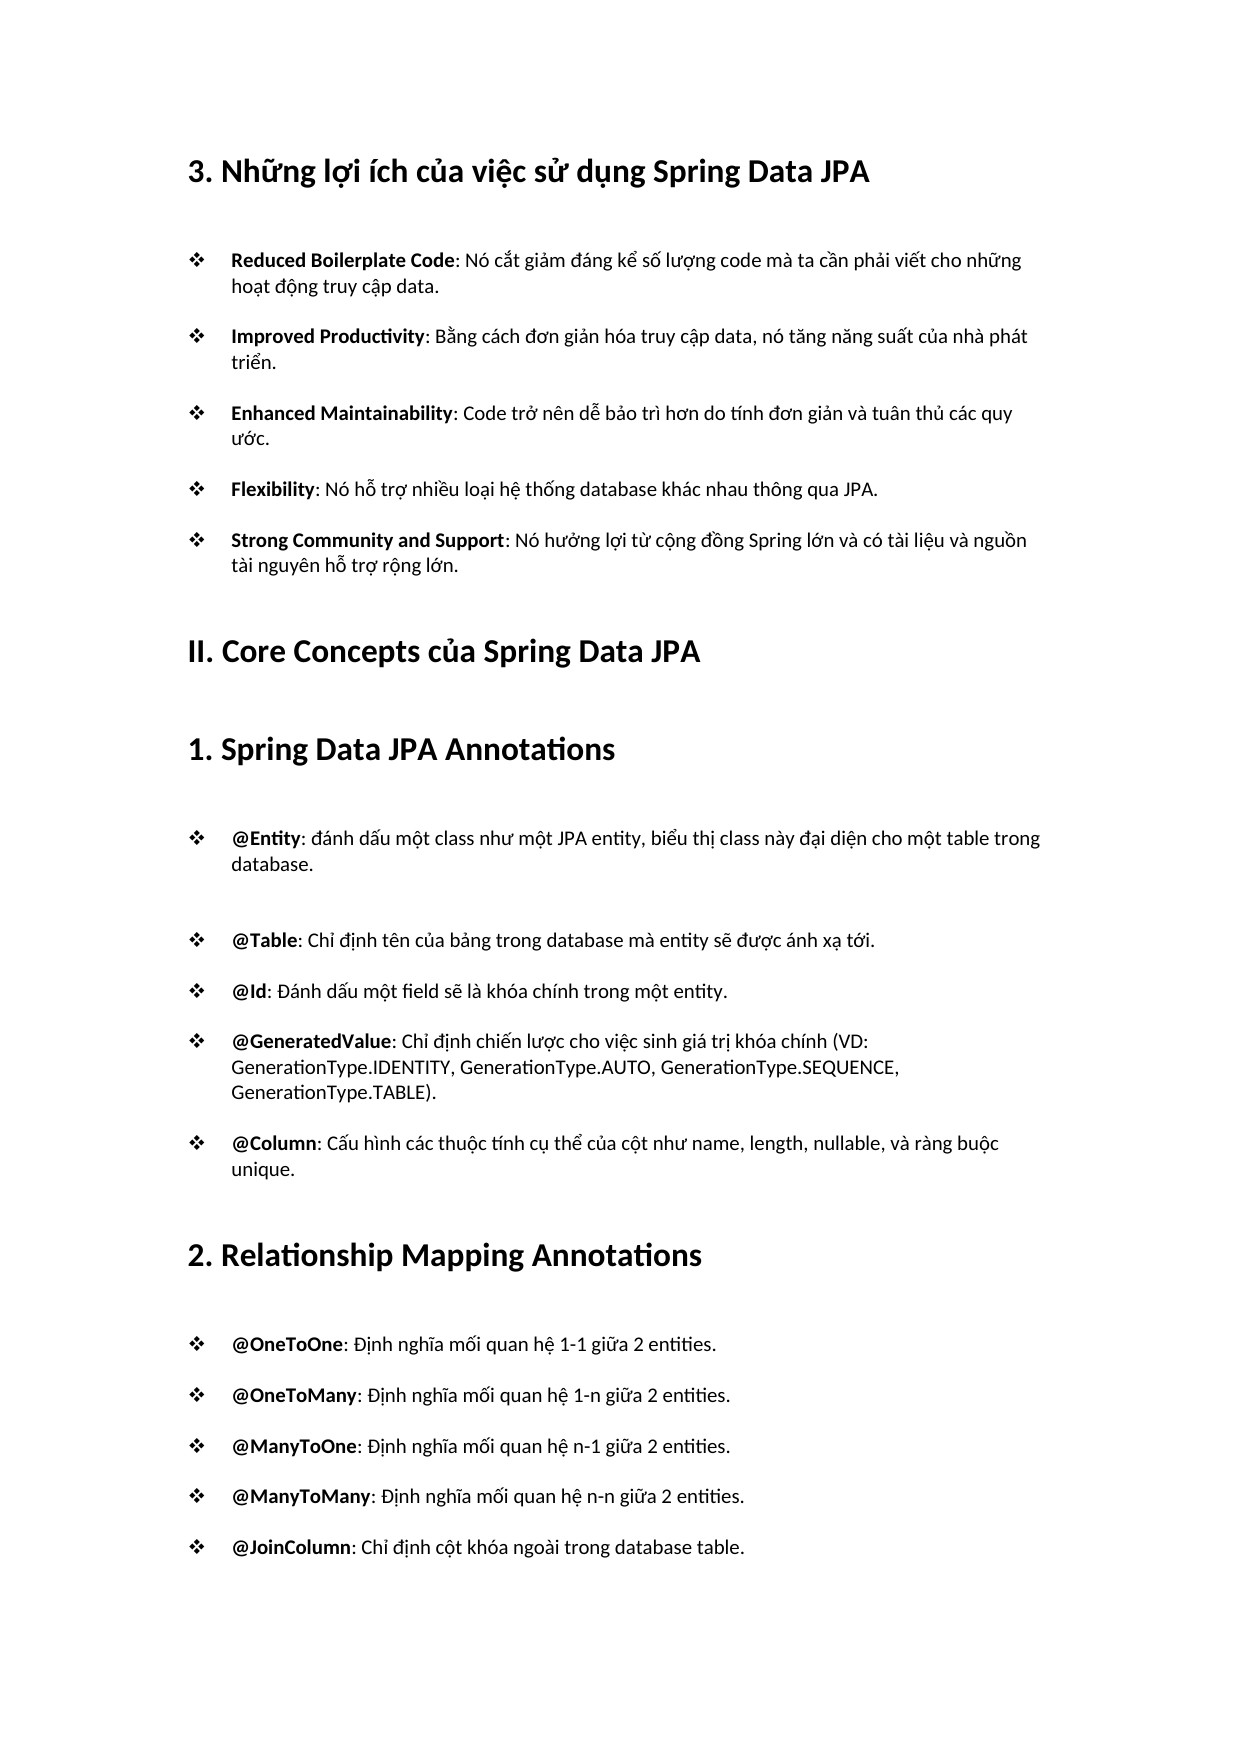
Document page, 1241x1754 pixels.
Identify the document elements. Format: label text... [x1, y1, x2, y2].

list @JoinColumn: Chỉ định cột khóa ngoài trong database table. [187, 1534, 1053, 1560]
list @Id: Đánh dấu một field sẽ là khóa chính trong một entity. [187, 978, 1053, 1003]
list @Entity: đánh dấu một class như một JPA entity, biểu thị class này đại diện cho một table trong database. [187, 825, 1053, 876]
list @Column: Cấu hình các thuộc tính cụ thể của cột như name, length, nullable, và ràng buộc unique. [187, 1130, 1053, 1181]
list Improved Productivity: Bằng cách đơn giản hóa truy cập data, nó tăng năng suất của nhà phát triển. [187, 324, 1053, 374]
list Strong Community and Support: Nó hưởng lợi từ cộng đồng Spring lớn và có tài liệu và nguồn tài nguyên hỗ trợ rộng lớn. [187, 527, 1053, 578]
list @ManyToOne: Định nghĩa mối quan hệ n-1 giữa 2 entities. [187, 1433, 1053, 1458]
subtitle Spring Data JPA Annotations [187, 728, 1053, 769]
list Reduced Boilerplate Code: Nó cắt giảm đáng kể số lượng code mà ta cần phải viết cho những hoạt động truy cập data. [187, 247, 1053, 298]
list Enhanced Maintainability: Code trở nên dễ bảo trì hơn do tính đơn giản và tuân thủ các quy ước. [187, 400, 1053, 451]
subtitle Relationship Mapping Annotations [187, 1234, 1053, 1274]
list @Table: Chỉ định tên của bảng trong database mà entity sẽ được ánh xạ tới. [187, 927, 1053, 952]
list Flexibility: Nó hỗ trợ nhiều loại hệ thống database khác nhau thông qua JPA. [187, 476, 1053, 502]
list @OneToMany: Định nghĩa mối quan hệ 1-n giữa 2 entities. [187, 1382, 1053, 1407]
subtitle Những lợi ích của việc sử dụng Spring Data JPA [187, 150, 1053, 191]
list @GeneratedValue: Chỉ định chiến lược cho việc sinh giá trị khóa chính (VD: GenerationType.IDENTITY, GenerationType.AUTO, GenerationType.SEQUENCE, GenerationType.TABLE). [187, 1029, 1053, 1105]
subtitle Core Concepts của Spring Data JPA [187, 630, 1053, 671]
list @ManyToMany: Định nghĩa mối quan hệ n-n giữa 2 entities. [187, 1484, 1053, 1509]
list @OneToOne: Định nghĩa mối quan hệ 1-1 giữa 2 entities. [187, 1331, 1053, 1357]
